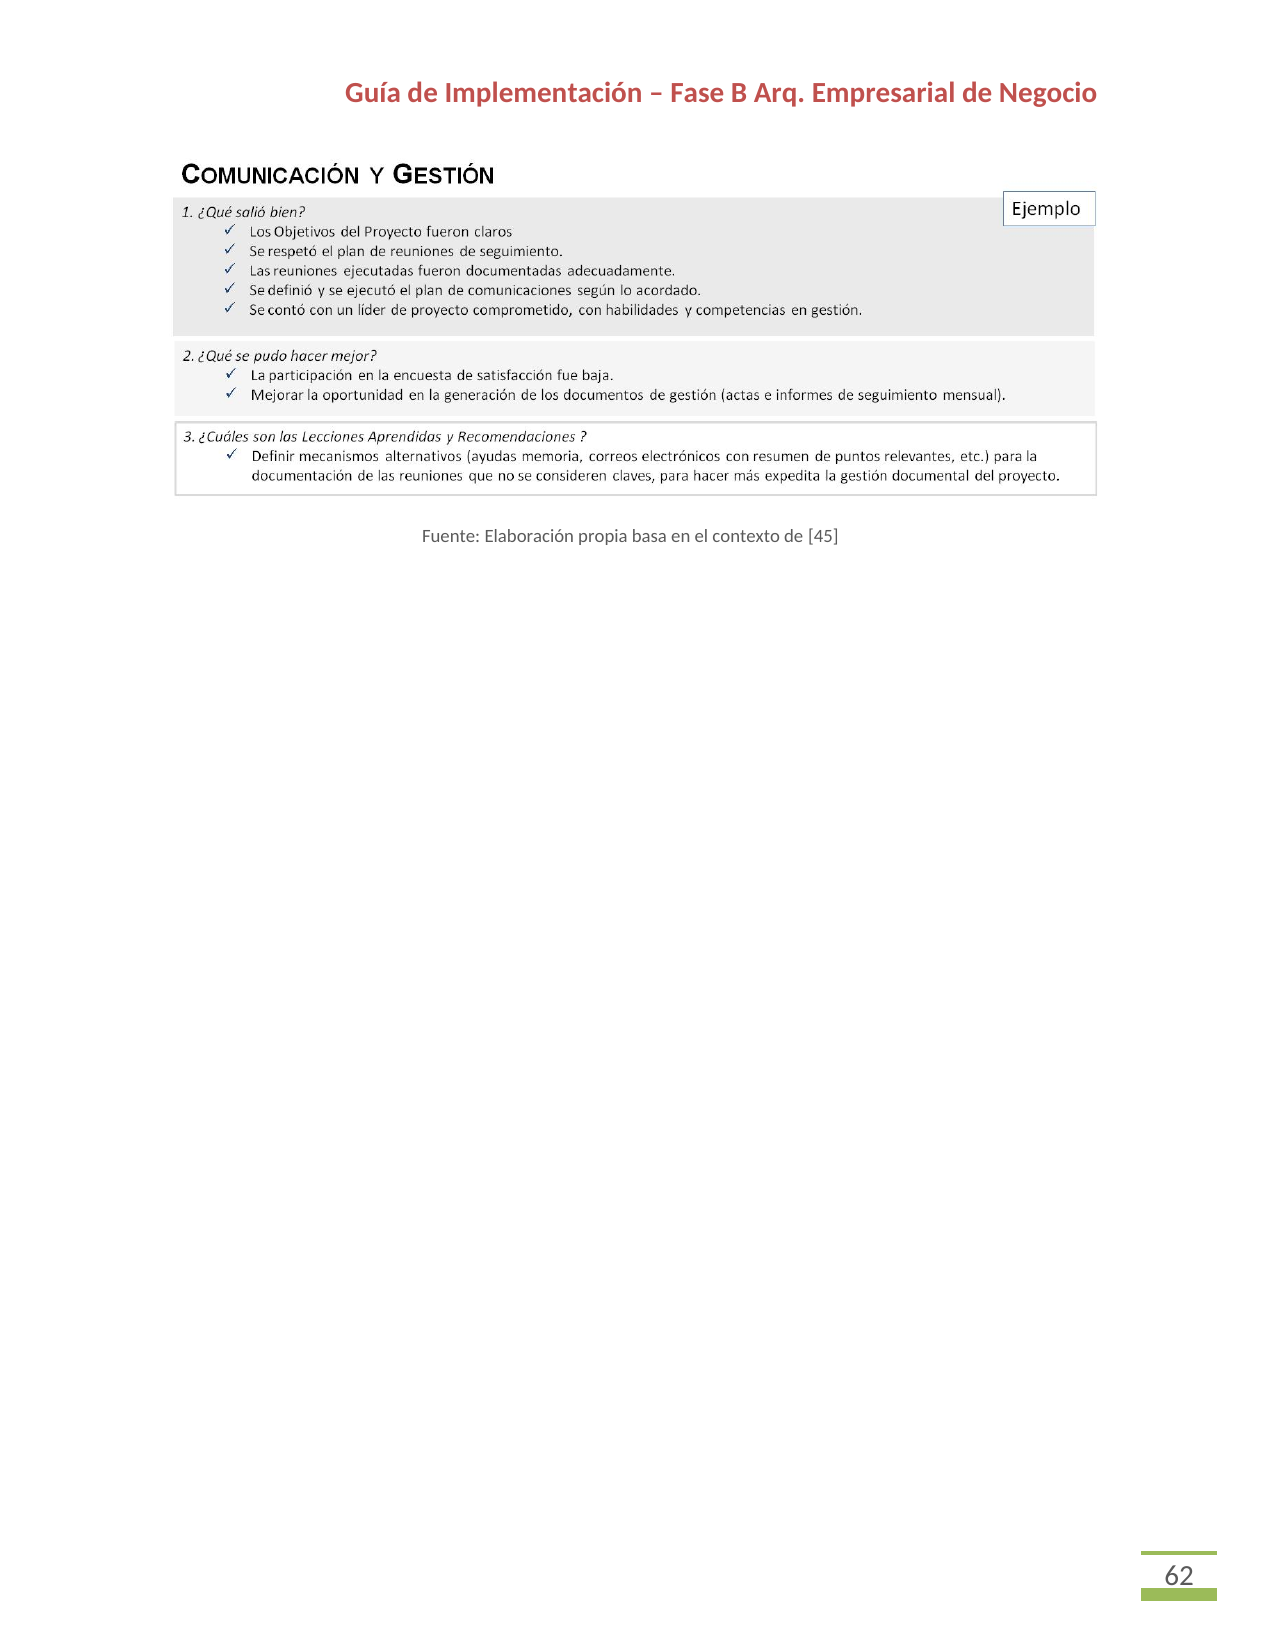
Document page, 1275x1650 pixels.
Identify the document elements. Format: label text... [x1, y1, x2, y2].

picture [163, 147, 1098, 520]
